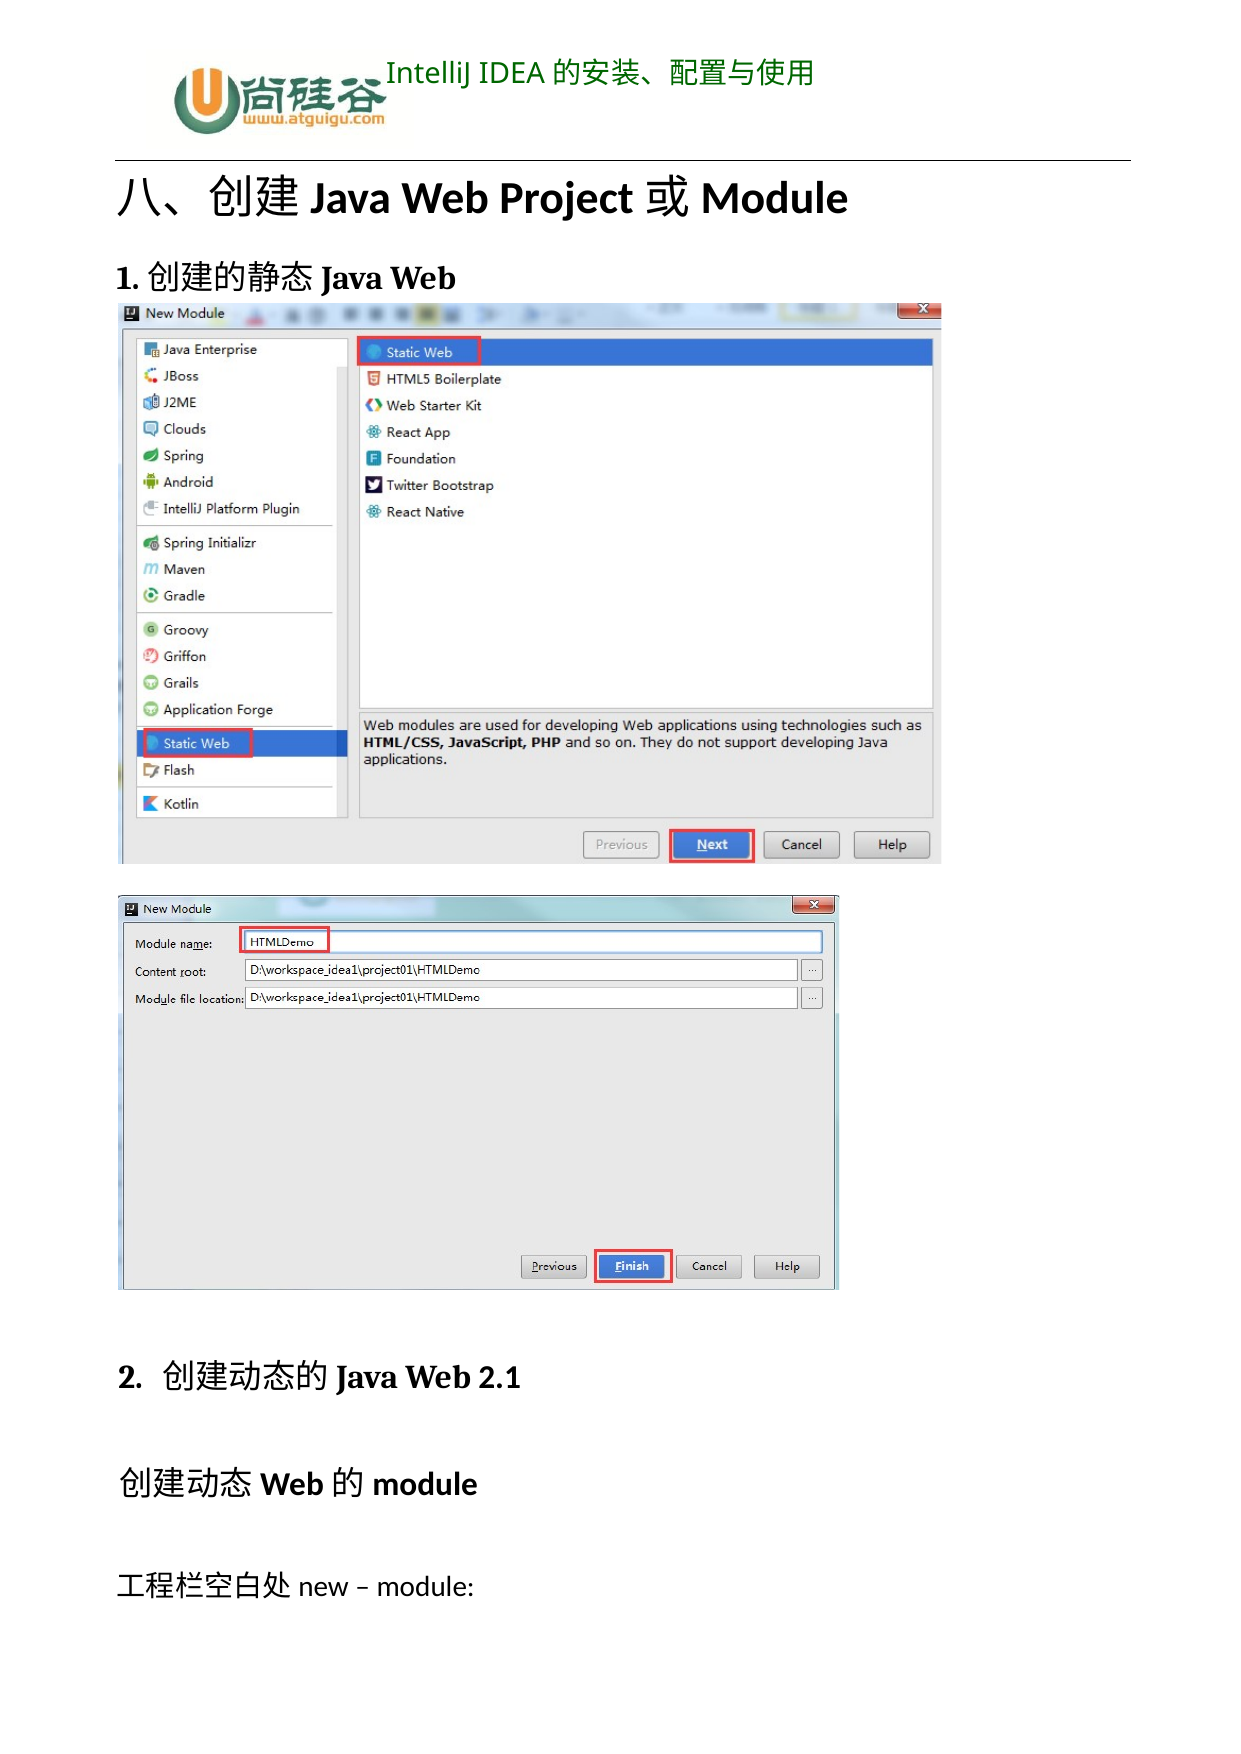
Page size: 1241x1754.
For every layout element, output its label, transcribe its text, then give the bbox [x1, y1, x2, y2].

subtitle 八、创建 Java Web Project 或 Module [116, 161, 1143, 227]
subtitle 1. 创建的静态 Java Web [116, 251, 1143, 299]
text 工程栏空白处 new – module: [116, 1563, 1143, 1605]
picture [118, 303, 942, 864]
picture [146, 49, 414, 149]
picture [118, 895, 840, 1290]
list 创建动态的 Java Web 2.1 创建动态 Web 的 module [118, 1350, 539, 1504]
